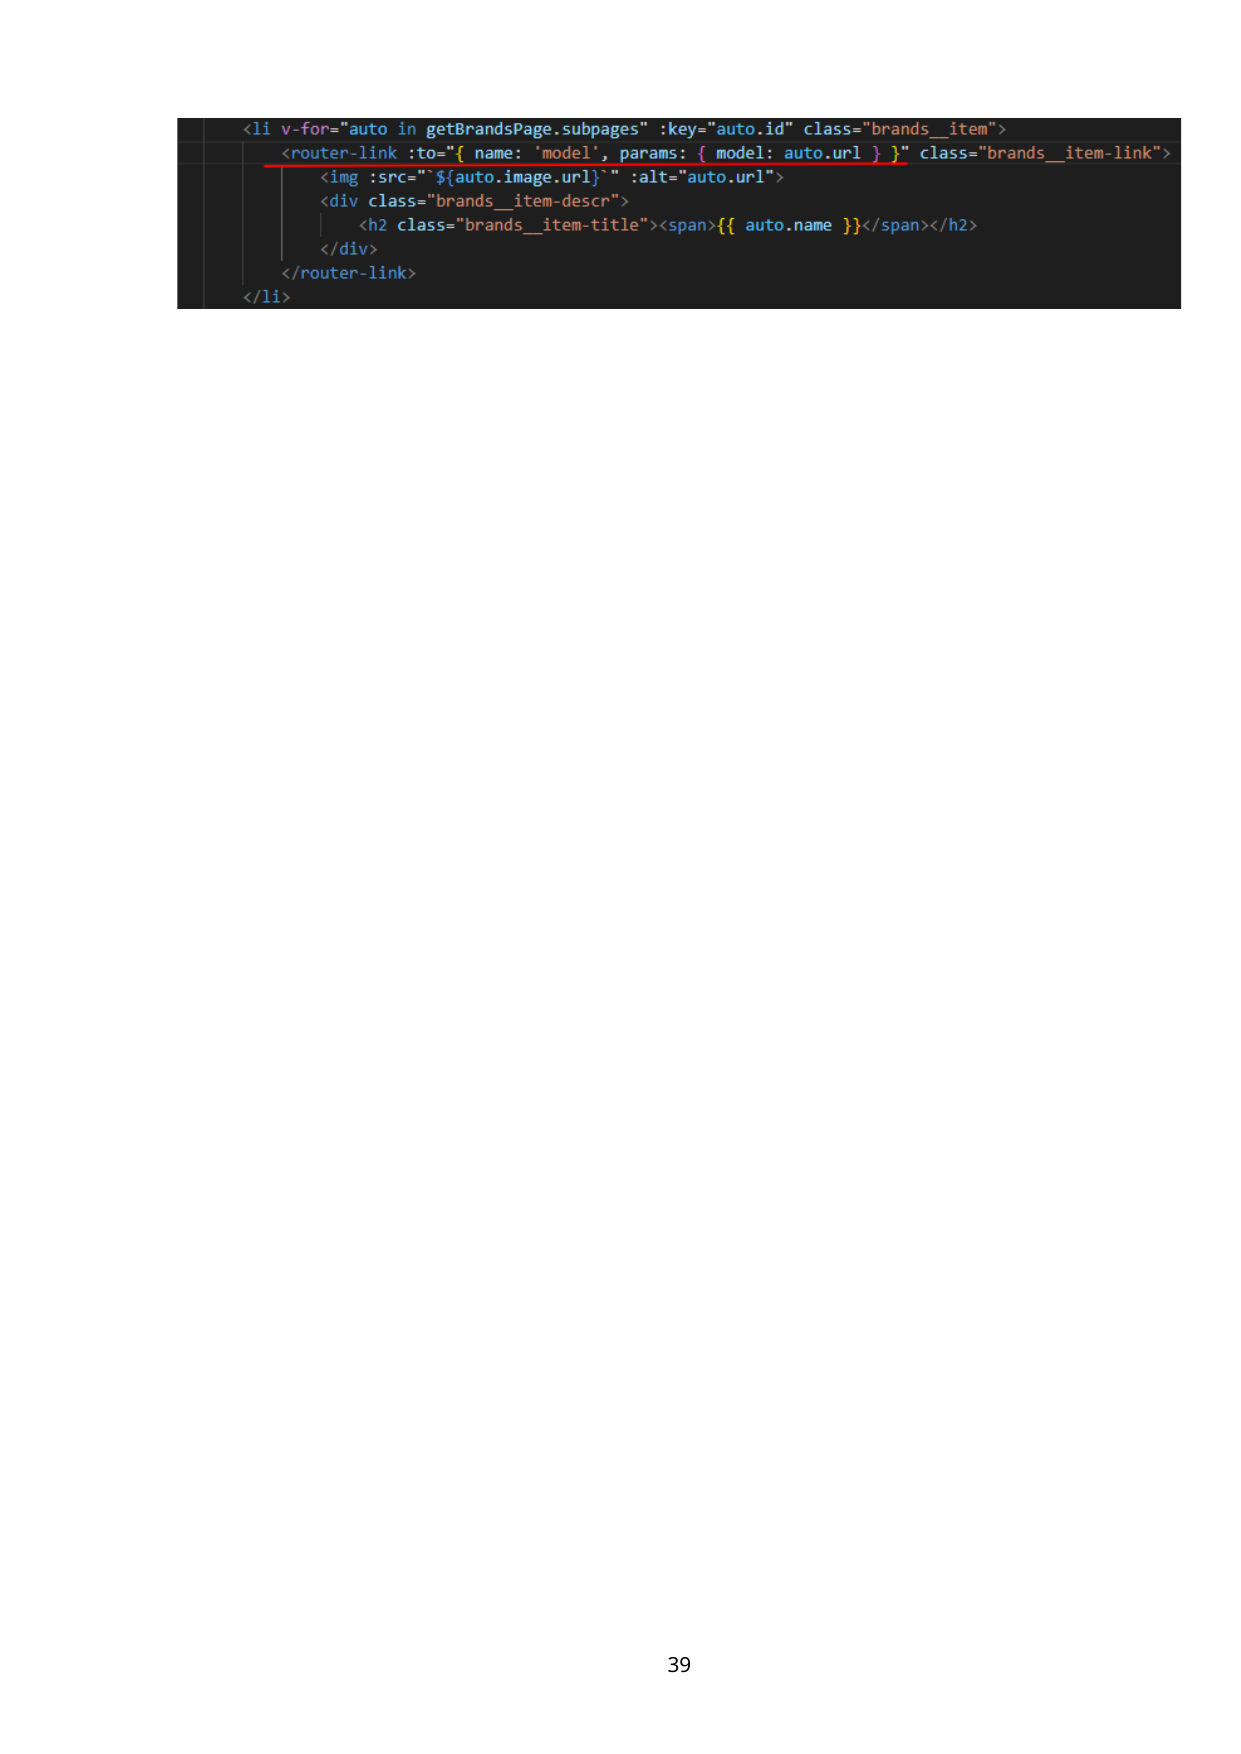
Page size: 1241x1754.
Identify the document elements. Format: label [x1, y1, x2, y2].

picture [177, 118, 1182, 309]
